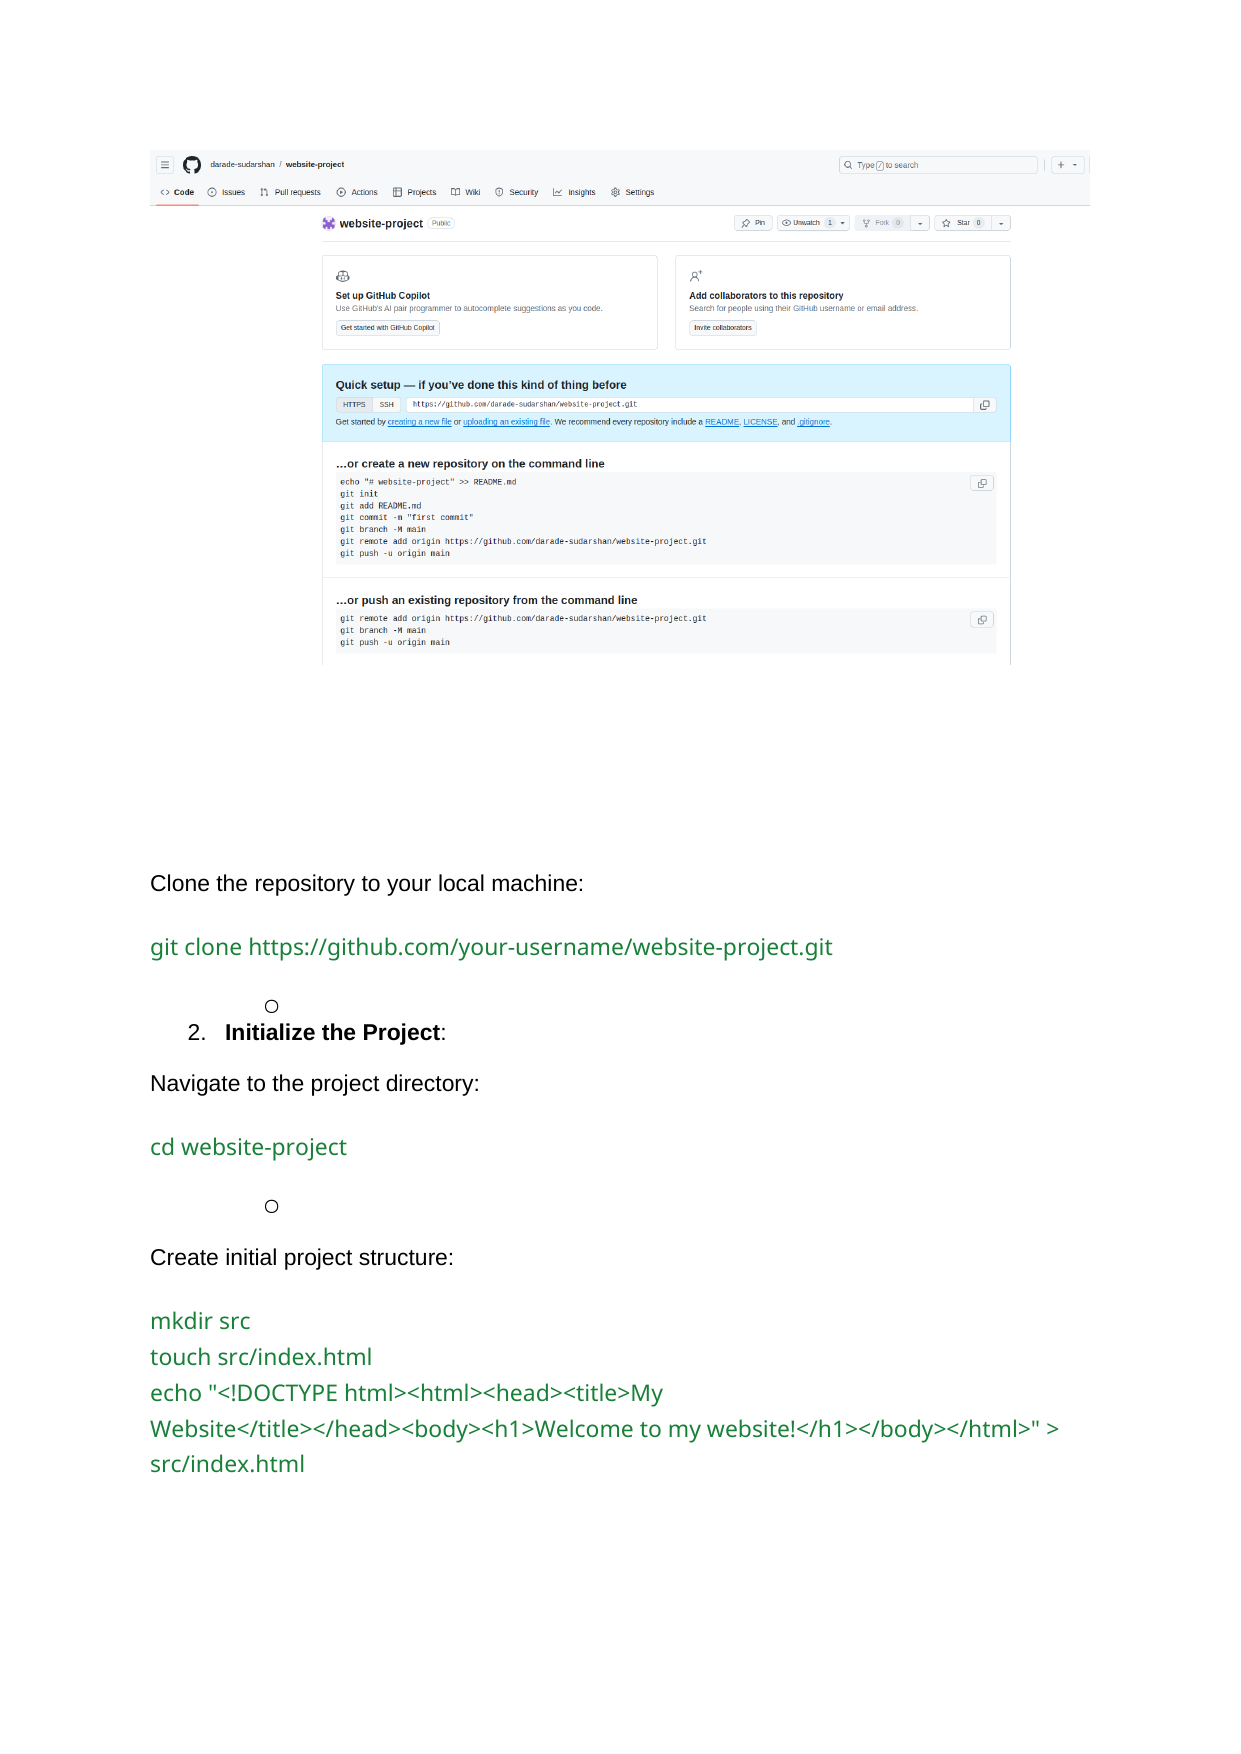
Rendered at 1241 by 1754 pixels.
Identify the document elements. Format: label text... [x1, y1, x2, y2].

text Navigate to the project directory: cd website-project [150, 1070, 1090, 1162]
picture [150, 150, 1091, 665]
text echo "<!DOCTYPE html><html><head><title>My Website</title></head><body><h1>Welcome to my website!</h1></body></html>" > src/index.html [150, 1377, 1090, 1480]
text Clone the repository to your local machine: git clone https://github.com/your-username/website-project.git [150, 870, 1090, 962]
text touch src/index.html [150, 1341, 1090, 1372]
list Initialize the Project: [187, 1018, 1090, 1045]
text Create initial project structure: mkdir src [150, 1243, 1090, 1336]
